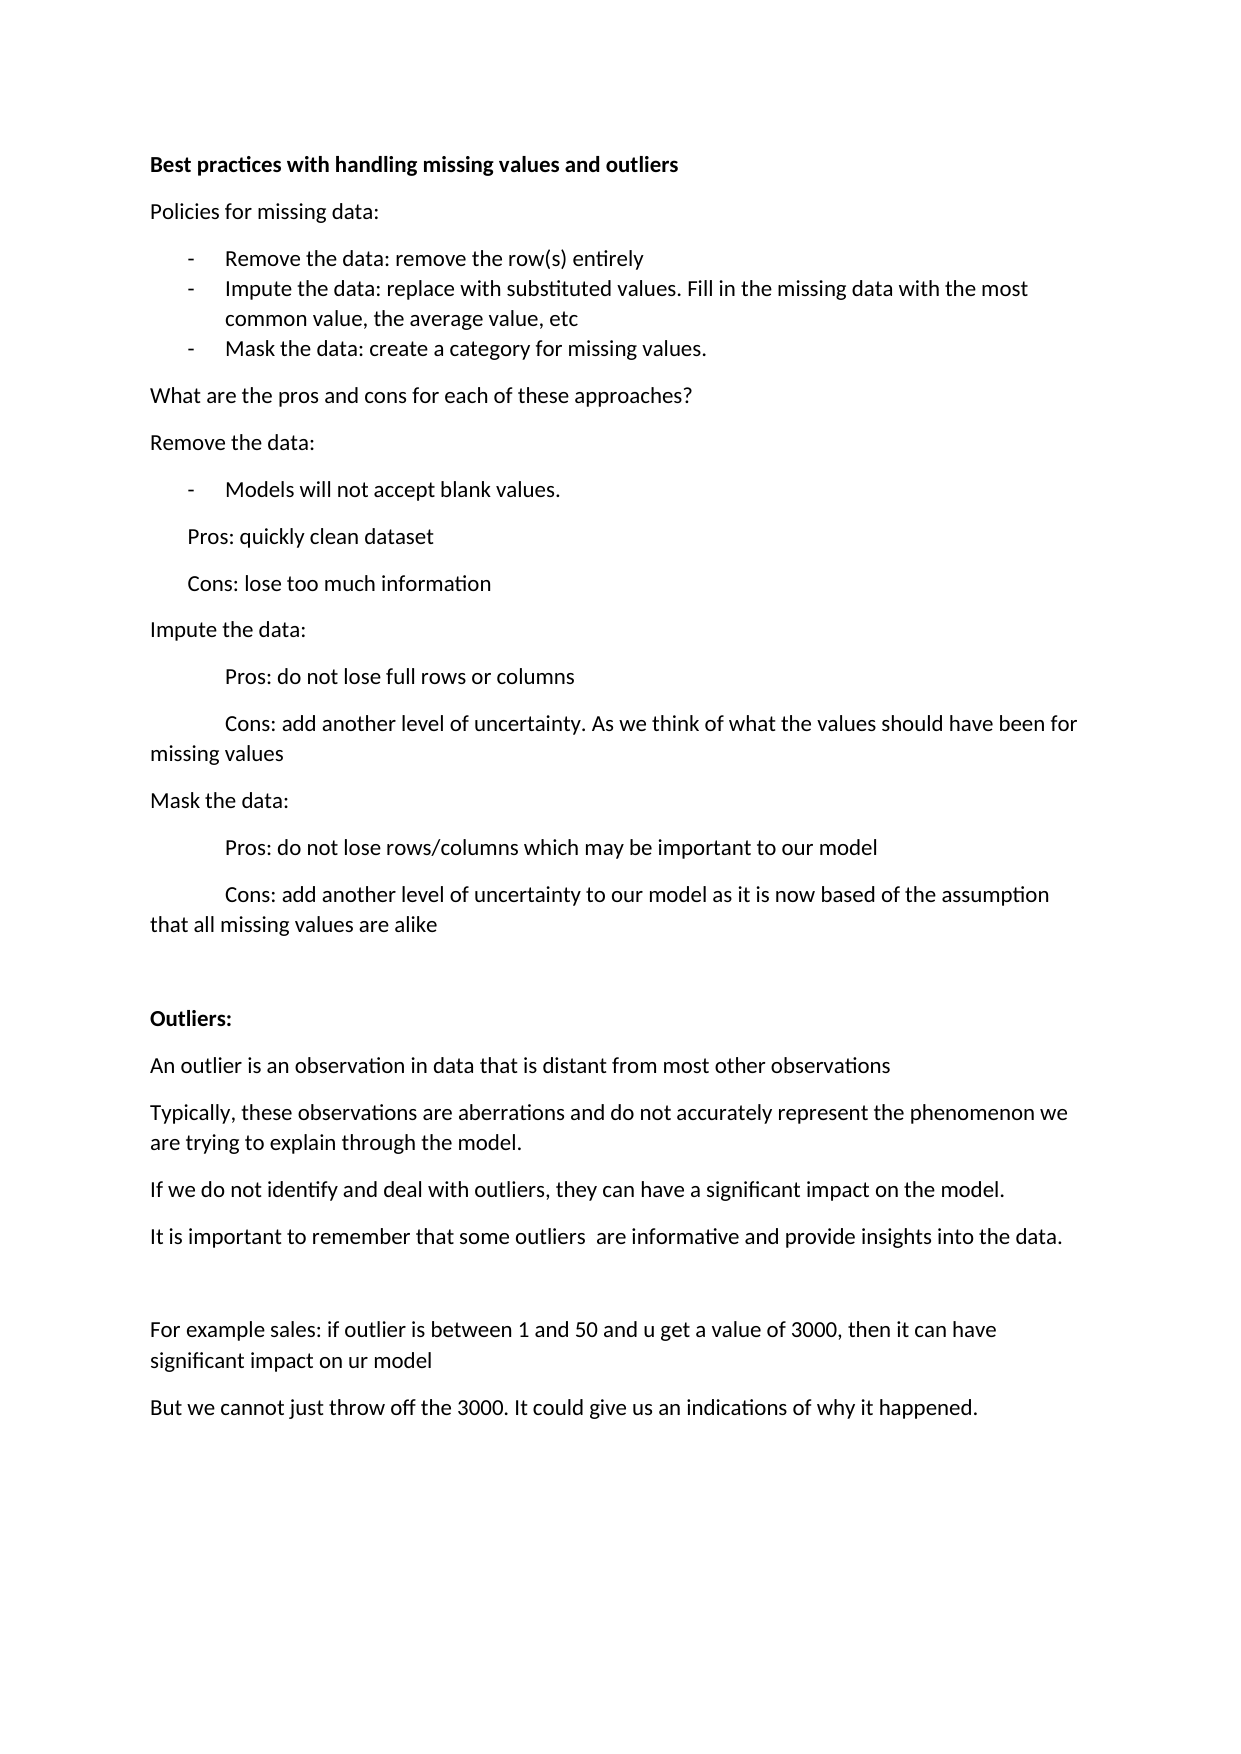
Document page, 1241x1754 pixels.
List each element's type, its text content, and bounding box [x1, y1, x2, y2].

text Cons: add another level of uncertainty to our model as it is now based of the assumption that all missing values are alike [150, 880, 1090, 938]
text Typically, these observations are aberrations and do not accurately represent the phenomenon we are trying to explain through the model. [150, 1098, 1090, 1156]
text Pros: quickly clean dataset [187, 522, 1090, 550]
text For example sales: if outlier is between 1 and 50 and u get a value of 3000, then it can have significant impact on ur model [150, 1316, 1090, 1374]
text Best practices with handling missing values and outliers [150, 150, 1090, 178]
text Mask the data: [150, 786, 1090, 814]
list Models will not accept blank values. [187, 475, 1090, 503]
text But we cannot just throw off the 3000. It could give us an indications of why it happened. [150, 1393, 1090, 1421]
text Impute the data: [150, 616, 1090, 644]
text An outlier is an observation in data that is distant from most other observations [150, 1051, 1090, 1079]
text Pros: do not lose rows/columns which may be important to our model [150, 833, 1090, 861]
text If we do not identify and deal with outliers, they can have a significant impact on the model. [150, 1175, 1090, 1203]
text Cons: lose too much information [187, 569, 1090, 597]
text Policies for missing data: [150, 197, 1090, 225]
list Impute the data: replace with substituted values. Fill in the missing data with the most common value, the average value, etc [187, 274, 1090, 332]
text Cons: add another level of uncertainty. As we think of what the values should have been for missing values [150, 709, 1090, 768]
list Remove the data: remove the row(s) entirely [187, 244, 1090, 272]
text It is important to remember that some outliers are informative and provide insights into the data. [150, 1222, 1090, 1250]
text What are the pros and cons for each of these approaches? [150, 381, 1090, 409]
list Mask the data: create a category for missing values. [187, 334, 1090, 362]
text Remove the data: [150, 428, 1090, 456]
text Outliers: [150, 1004, 1090, 1032]
text Pros: do not lose full rows or columns [150, 662, 1090, 691]
